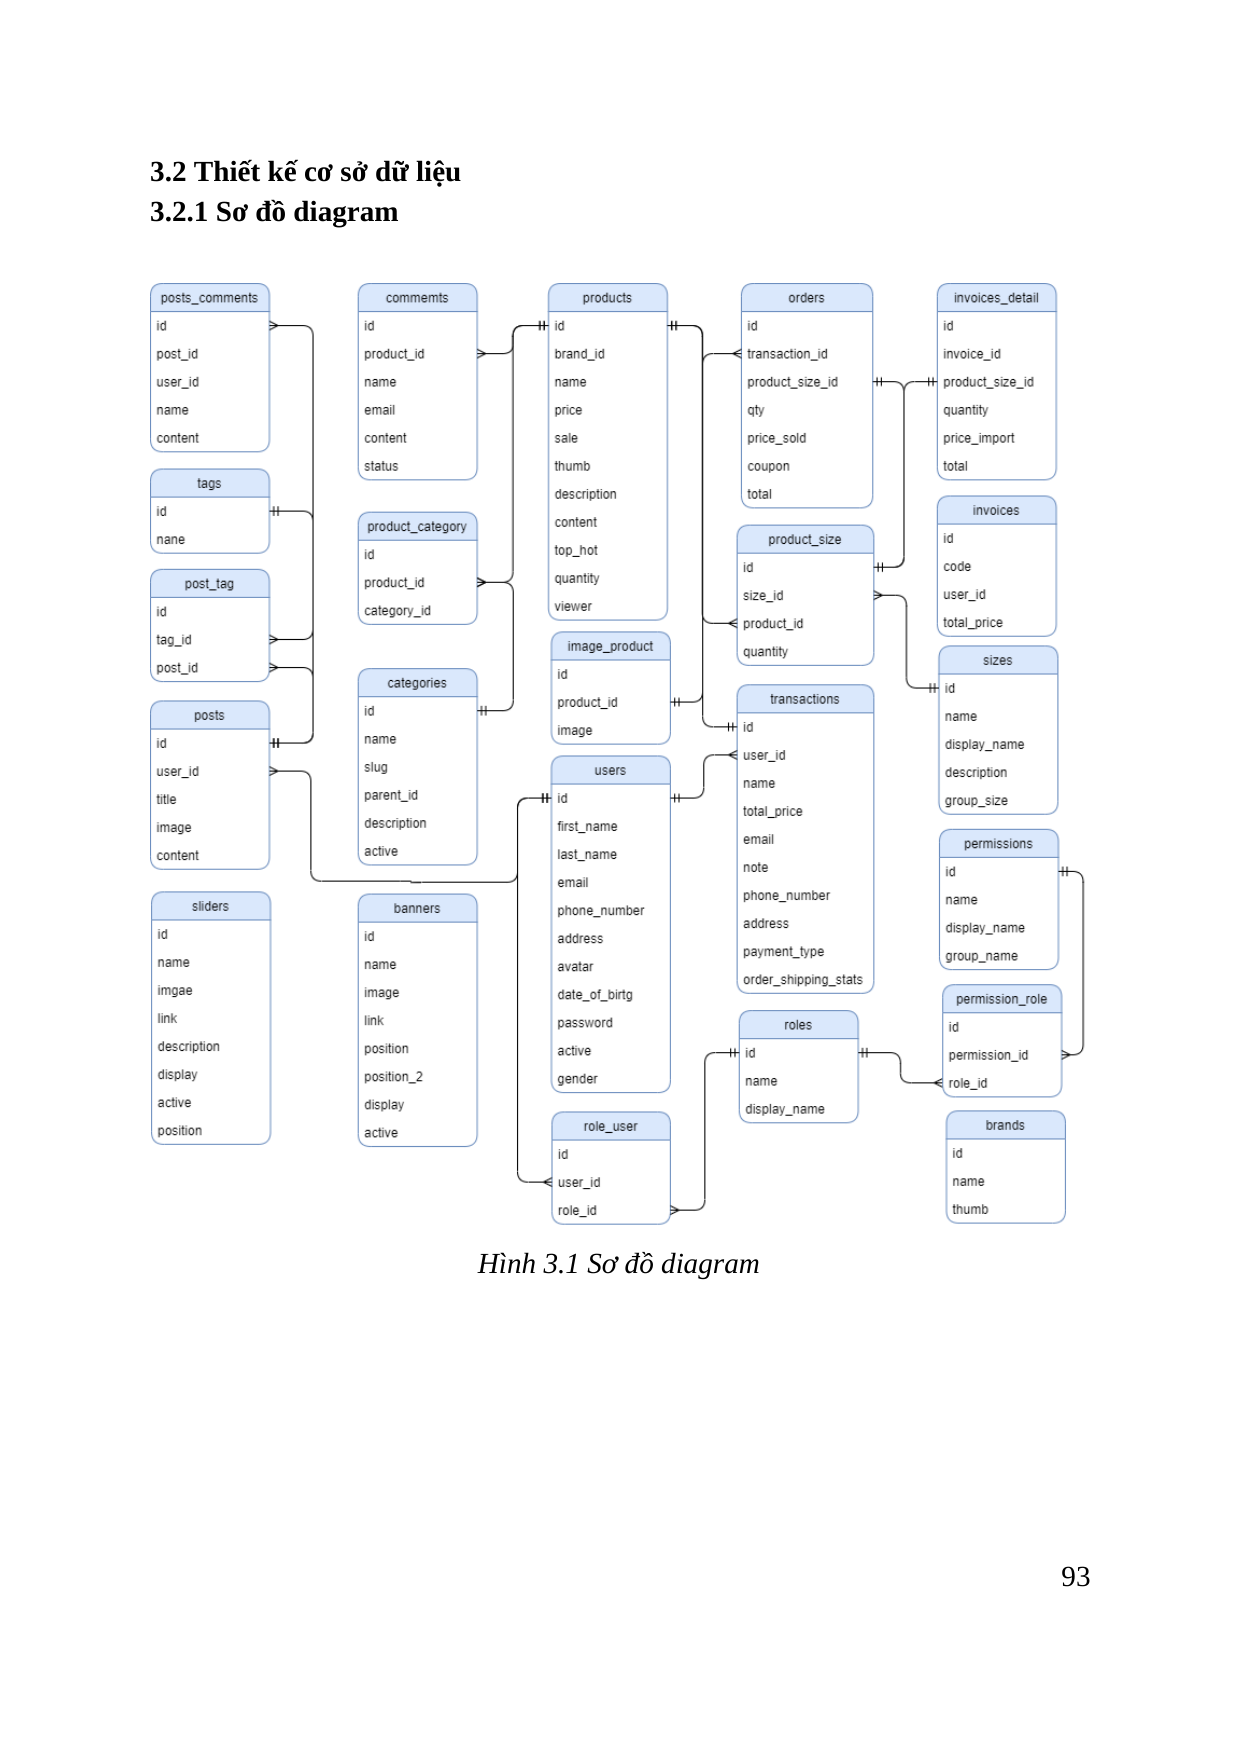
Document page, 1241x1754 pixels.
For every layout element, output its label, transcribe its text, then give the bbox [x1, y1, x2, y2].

subtitle 3.2 Thiết kế cơ sở dữ liệu [150, 154, 1090, 188]
text Hình 3.1 Sơ đồ diagram [150, 1246, 1090, 1280]
picture [150, 283, 1094, 1228]
subtitle 3.2.1 Sơ đồ diagram [150, 194, 1090, 228]
